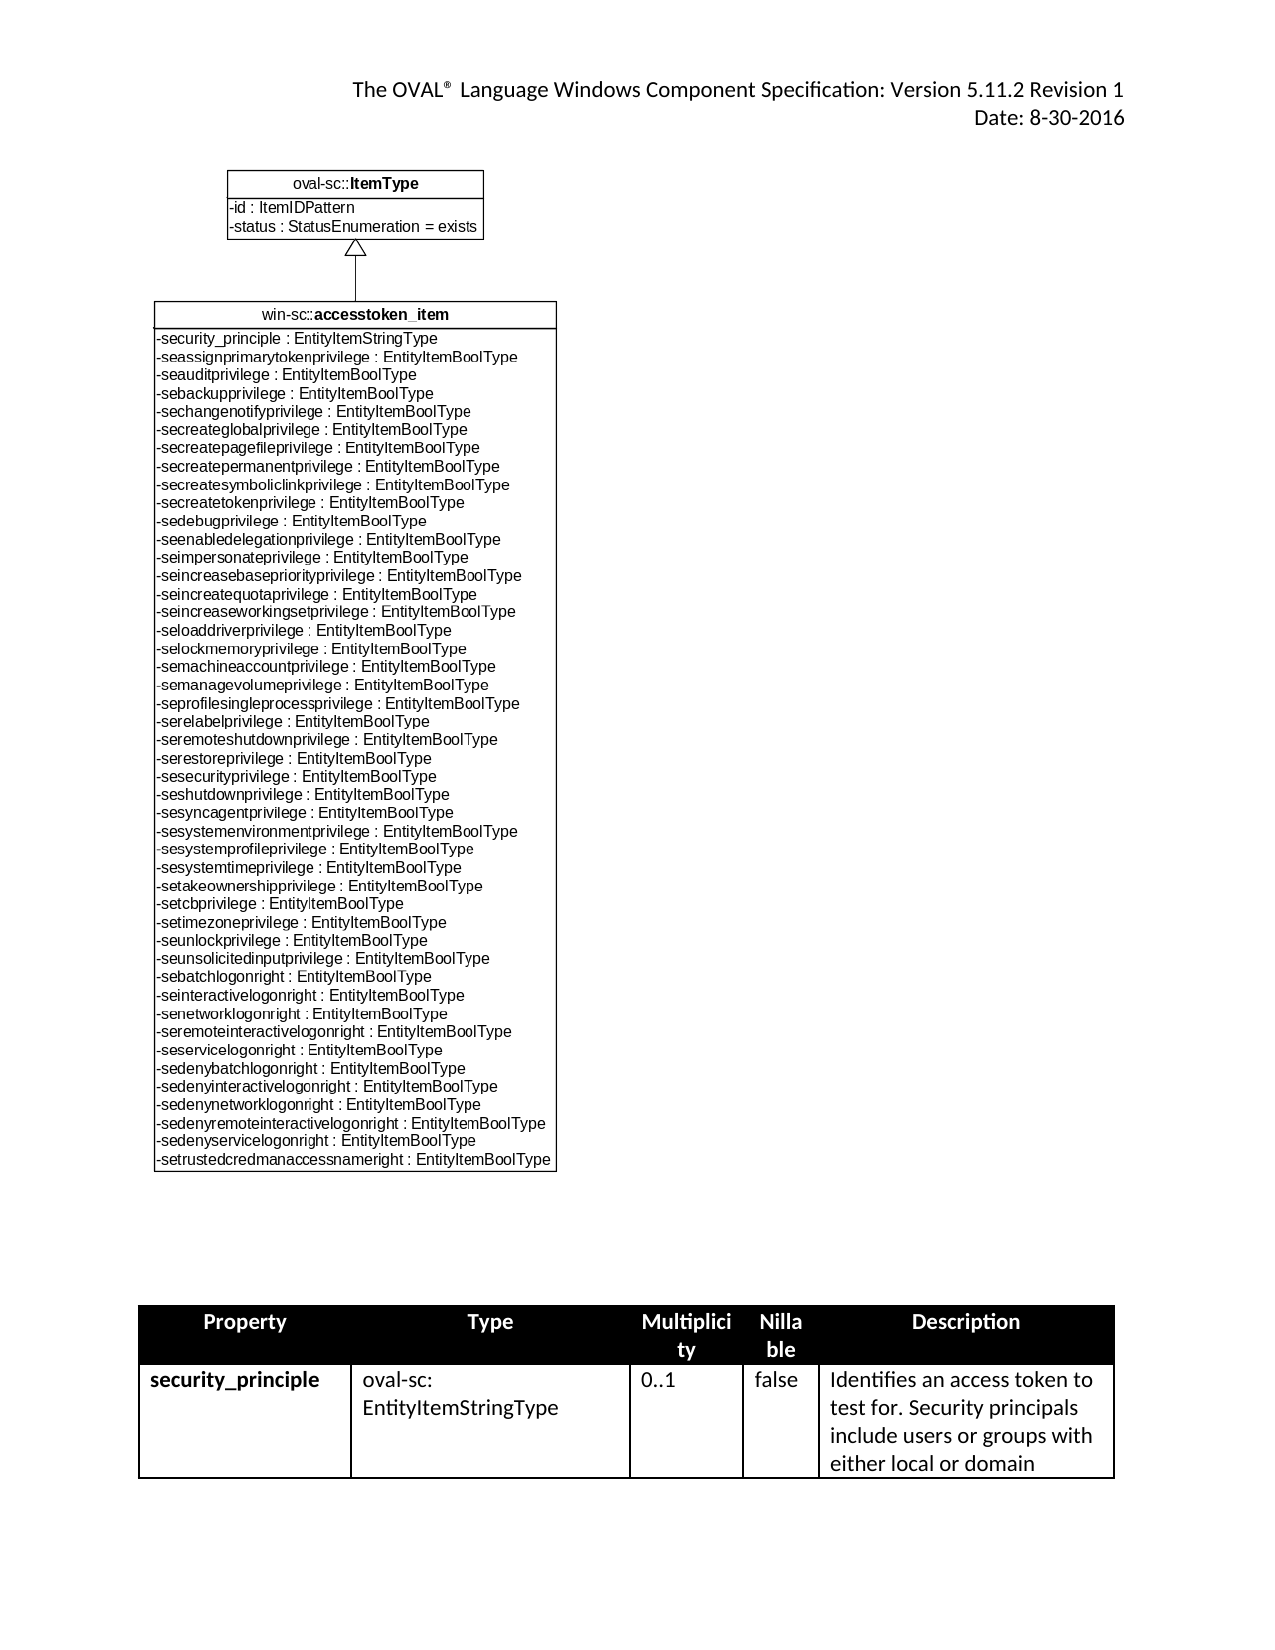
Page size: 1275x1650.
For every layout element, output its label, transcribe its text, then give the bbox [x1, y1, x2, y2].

table_cell 0..1 [631, 1365, 742, 1477]
table_header Property [140, 1307, 351, 1363]
table_header Description [819, 1307, 1113, 1363]
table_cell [352, 1365, 629, 1477]
table_header Multiplicity [630, 1307, 743, 1363]
table_cell security_principle [140, 1365, 350, 1477]
table_cell false [744, 1365, 818, 1477]
table_header Nillable [744, 1307, 818, 1363]
table_header Type [352, 1307, 629, 1363]
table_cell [820, 1365, 1113, 1477]
